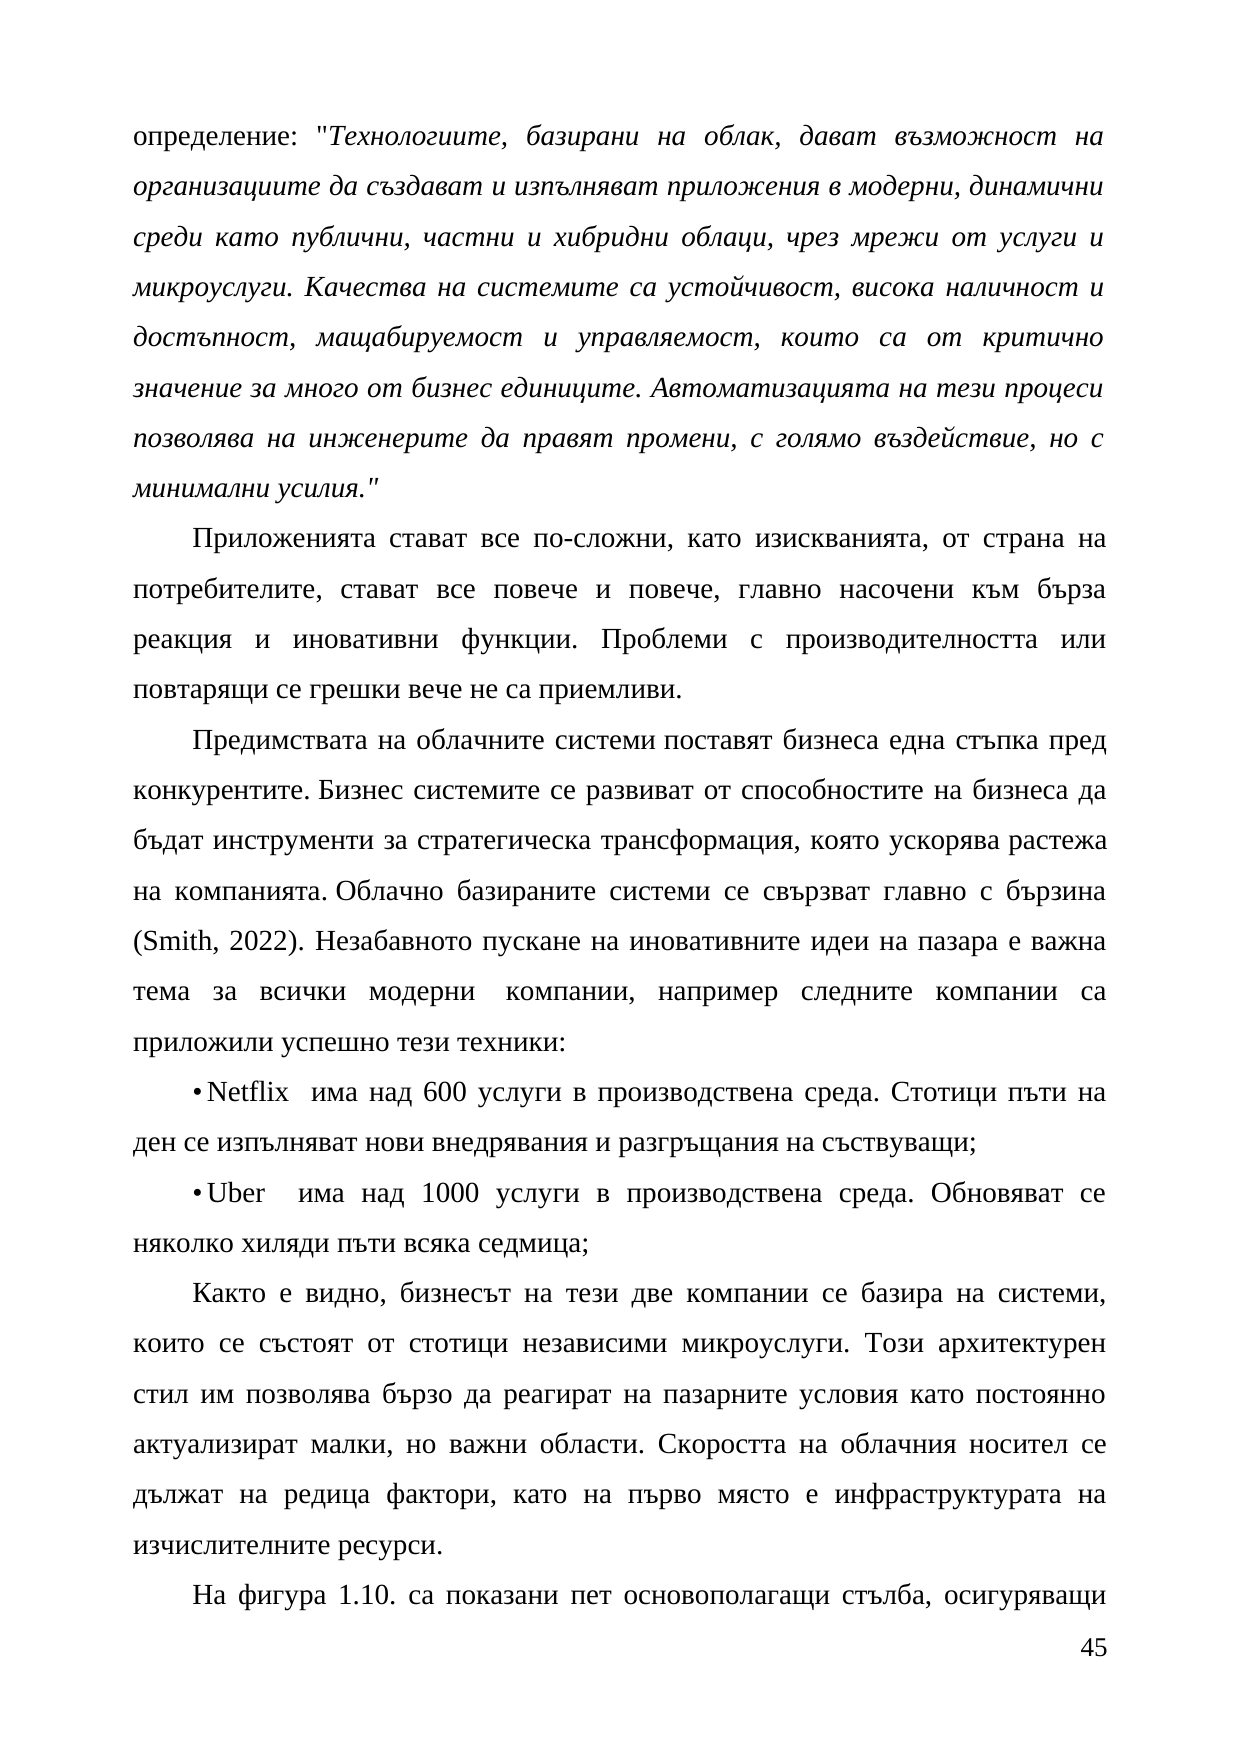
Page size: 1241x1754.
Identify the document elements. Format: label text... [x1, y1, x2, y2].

text • Netflix има над 600 услуги в производствена среда. Стотици пъти на ден се изпълняват нови внедрявания и разгръщания на съствуващи; [133, 1074, 1107, 1158]
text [133, 118, 1107, 504]
text Както е видно, бизнесът на тези две компании се базира на системи, които се състоят от стотици независими микроуслуги. Този архитектурен стил им позволява бързо да реагират на пазарните условия като постоянно актуализират малки, но важни области. Скоростта на облачния носител се дължат на редица фактори, като на първо място е инфраструктурата на изчислителните ресурси. [133, 1275, 1107, 1560]
text Приложенията стават все по-сложни, като изискванията, от страна на потребителите, стават все повече и повече, главно насочени към бърза реакция и иновативни функции. Проблеми с производителността или повтарящи се грешки вече не са приемливи. [133, 521, 1107, 705]
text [133, 1577, 1107, 1611]
text Предимствата на облачните системи поставят бизнеса една стъпка пред конкурентите. Бизнес системите се развиват от способностите на бизнеса да бъдат инструменти за стратегическа трансформация, която ускорява растежа на компанията. Облачно базираните системи се свързват главно с бързина (Smith, 2022). Незабавното пускане на иновативните идеи на пазара е важна тема за всички модерни компании, например следните компании са приложили успешно тези техники: [133, 722, 1107, 1057]
text • Uber има над 1000 услуги в производствена среда. Обновяват се няколко хиляди пъти всяка седмица; [133, 1175, 1107, 1258]
